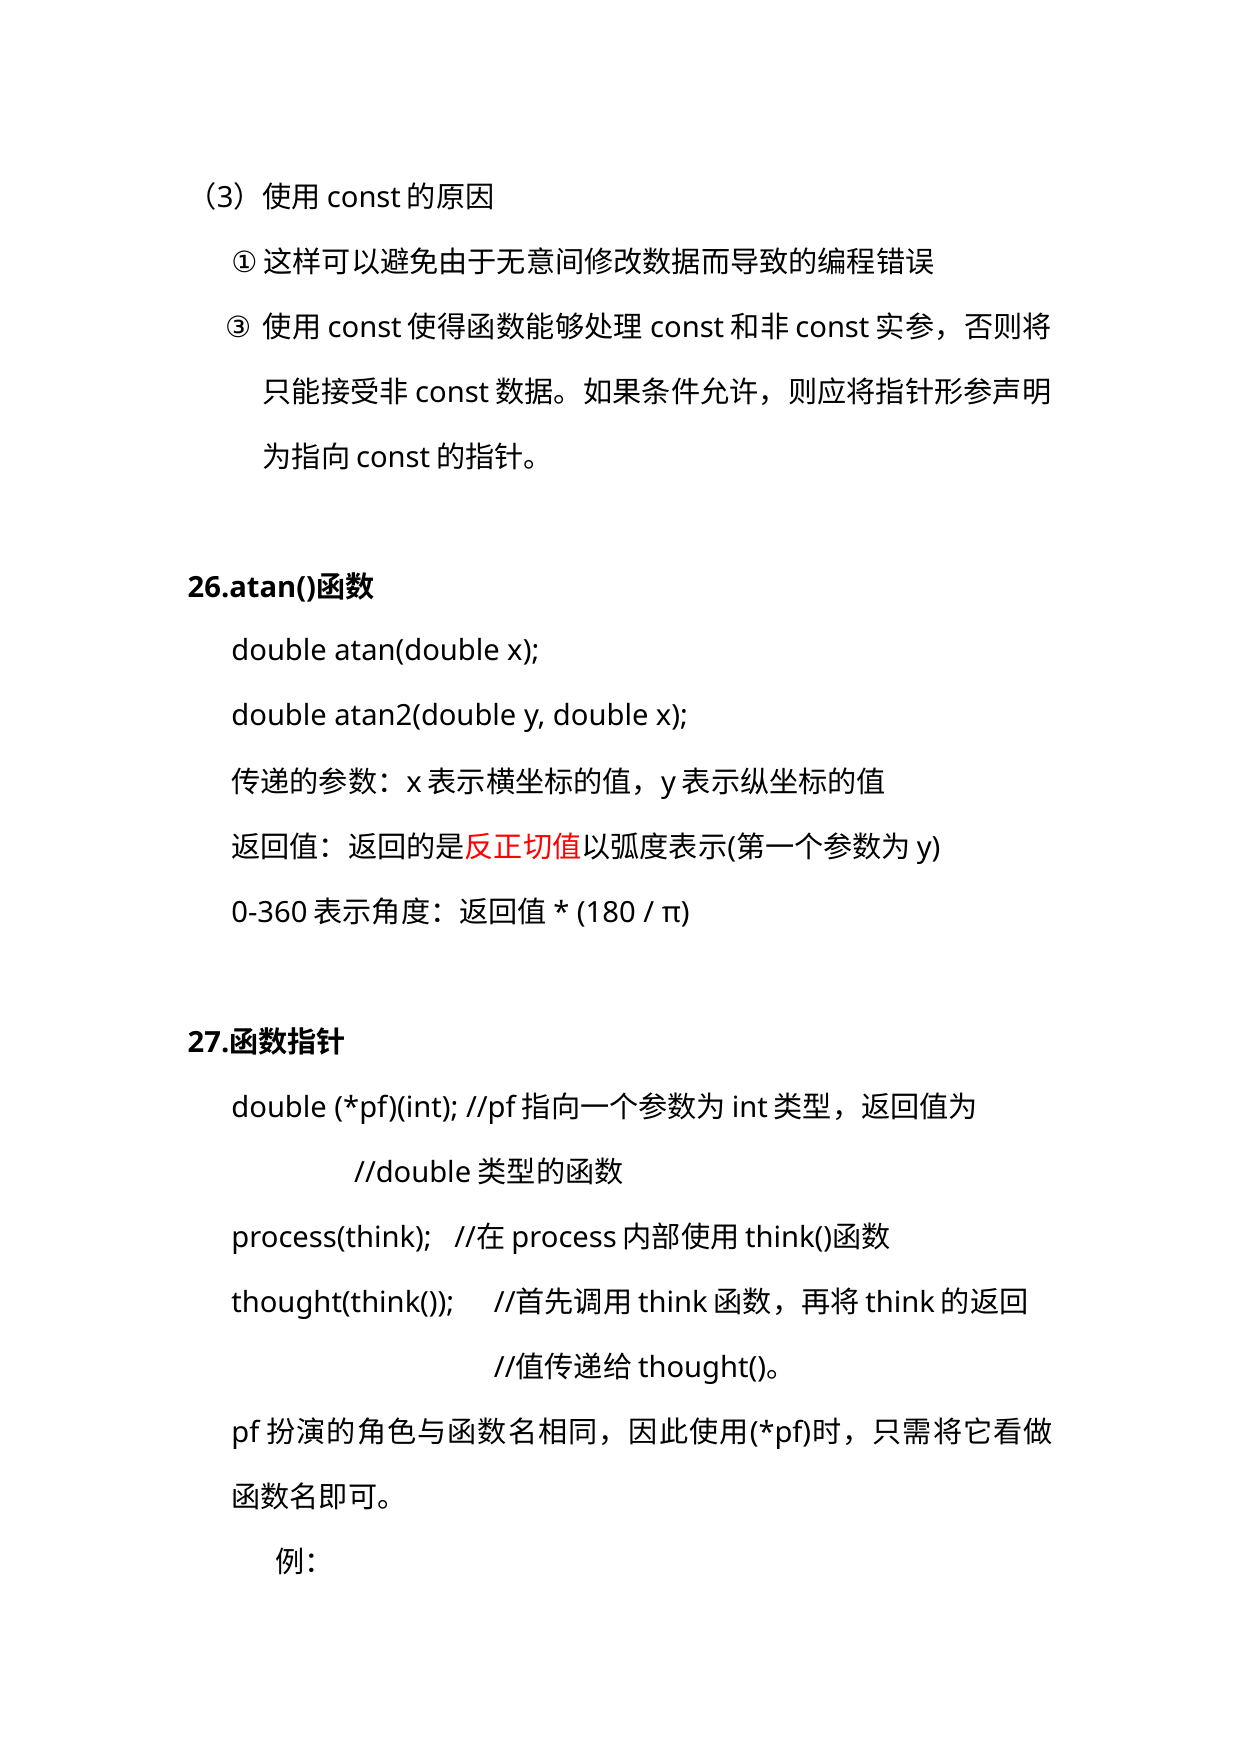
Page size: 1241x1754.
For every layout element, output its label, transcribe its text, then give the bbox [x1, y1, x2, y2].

text thought(think()); //首先调用think函数，再将think的返回 [187, 1267, 1053, 1332]
text 27.函数指针 [187, 1007, 1053, 1072]
text double atan2(double y, double x); [187, 682, 1053, 747]
text 返回值：返回的是反正切值以弧度表示(第一个参数为y) [187, 812, 1053, 877]
text process(think); //在process内部使用think()函数 [187, 1202, 1053, 1267]
text 26.atan()函数 [187, 552, 1053, 617]
text ①这样可以避免由于无意间修改数据而导致的编程错误 [187, 227, 1053, 292]
text //double类型的函数 [187, 1137, 1053, 1202]
text 0-360表示角度：返回值 * (180 / π) [187, 877, 1053, 942]
text //值传递给thought()。 [187, 1332, 1053, 1397]
text （3）使用const的原因 [187, 162, 1053, 227]
text pf扮演的角色与函数名相同，因此使用(*pf)时，只需将它看做函数名即可。 [231, 1397, 1053, 1527]
text 例： [231, 1527, 1053, 1592]
text double (*pf)(int); //pf指向一个参数为int类型，返回值为 [187, 1072, 1053, 1137]
text double atan(double x); [187, 617, 1053, 682]
list 使用const使得函数能够处理const和非const实参，否则将只能接受非const数据。如果条件允许，则应将指针形参声明为指向const的指针。 [225, 292, 1053, 487]
text 传递的参数：x表示横坐标的值，y表示纵坐标的值 [187, 747, 1053, 812]
